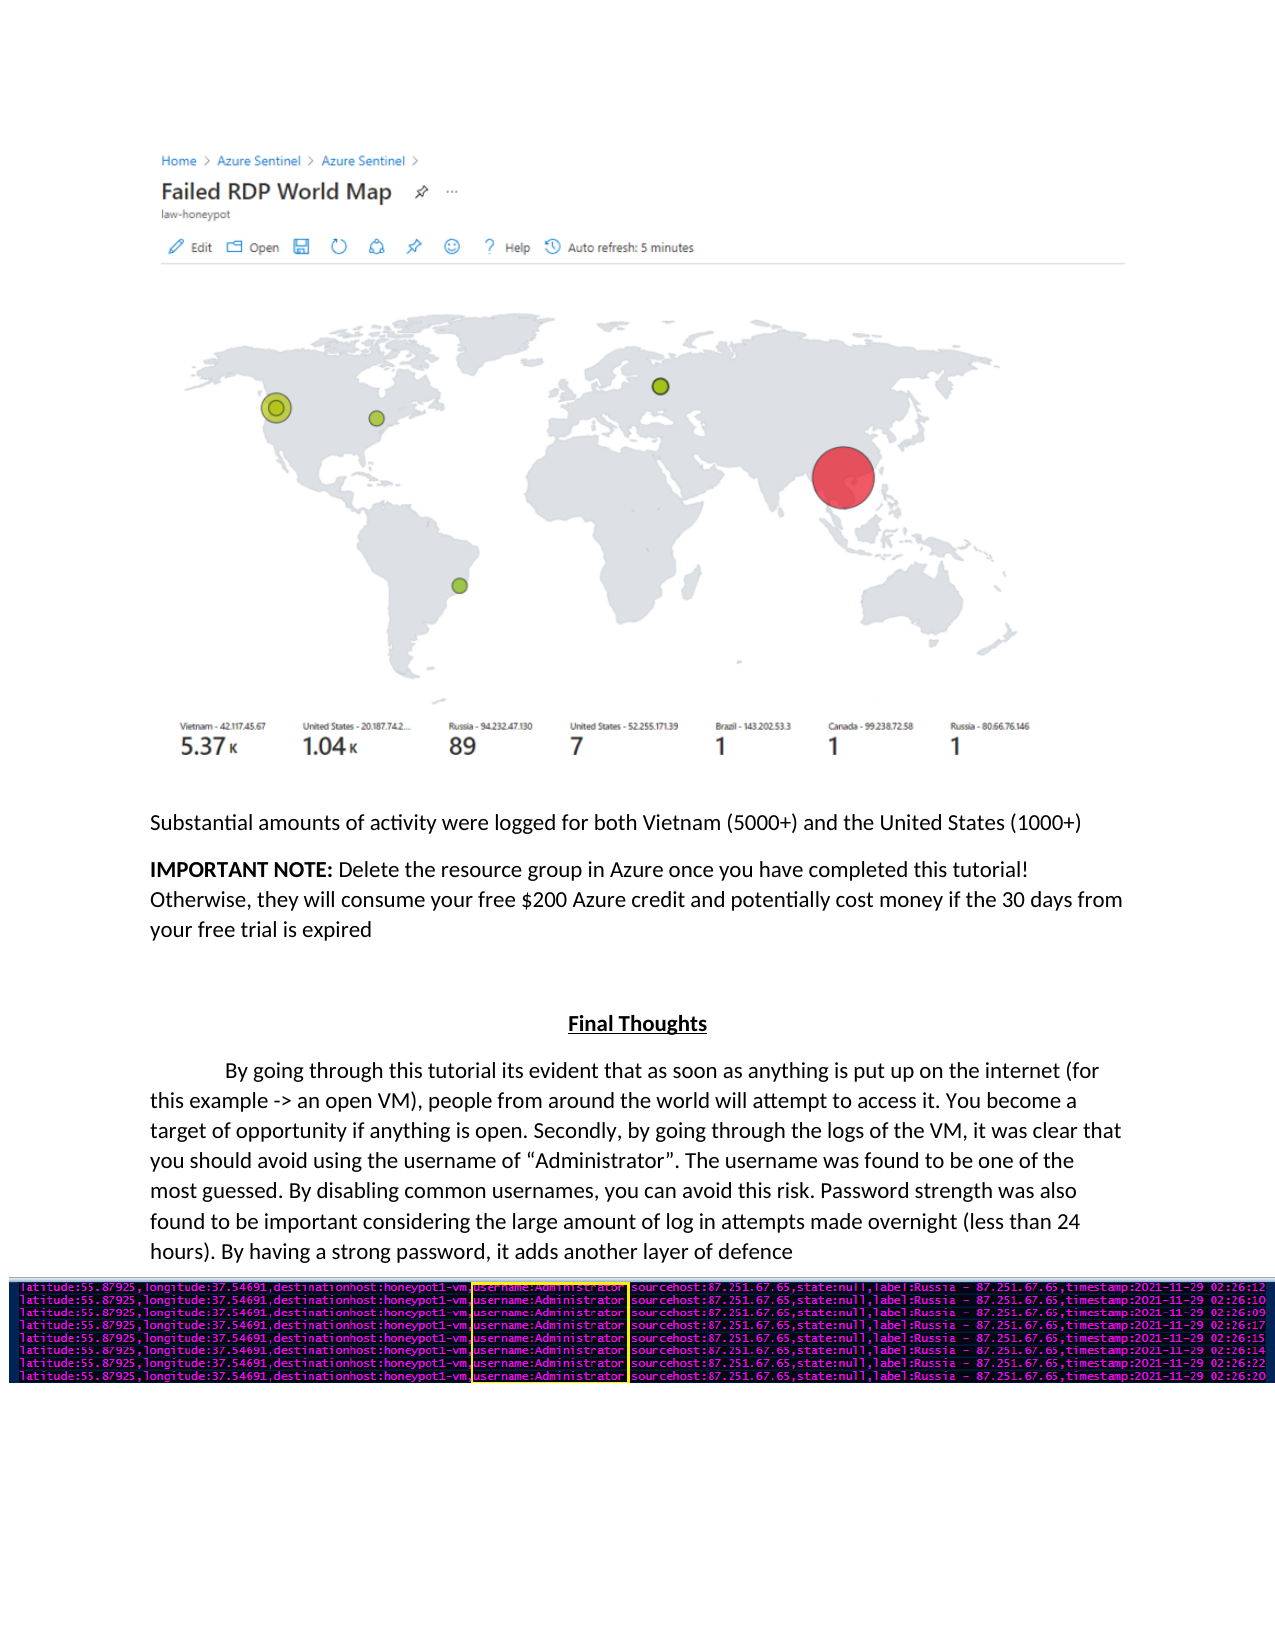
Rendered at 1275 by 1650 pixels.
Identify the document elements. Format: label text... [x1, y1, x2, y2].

picture [9, 1277, 1275, 1383]
picture [150, 150, 1125, 789]
text Final Thoughts [150, 1009, 1125, 1037]
text IMPORTANT NOTE: Delete the resource group in Azure once you have completed this tutorial! Otherwise, they will consume your free $200 Azure credit and potentially cost money if the 30 days from your free trial is expired [150, 855, 1125, 943]
text Substantial amounts of activity were logged for both Vietnam (5000+) and the United States (1000+) [150, 808, 1125, 836]
text By going through this tutorial its evident that as soon as anything is put up on the internet (for this example -> an open VM), people from around the world will attempt to access it. You become a target of opportunity if anything is open. Secondly, by going through the logs of the VM, it was clear that you should avoid using the username of “Administrator”. The username was found to be one of the most guessed. By disabling common usernames, you can avoid this risk. Password strength was also found to be important considering the large amount of log in attempts made overnight (less than 24 hours). By having a strong password, it adds another layer of defence [150, 1056, 1125, 1265]
